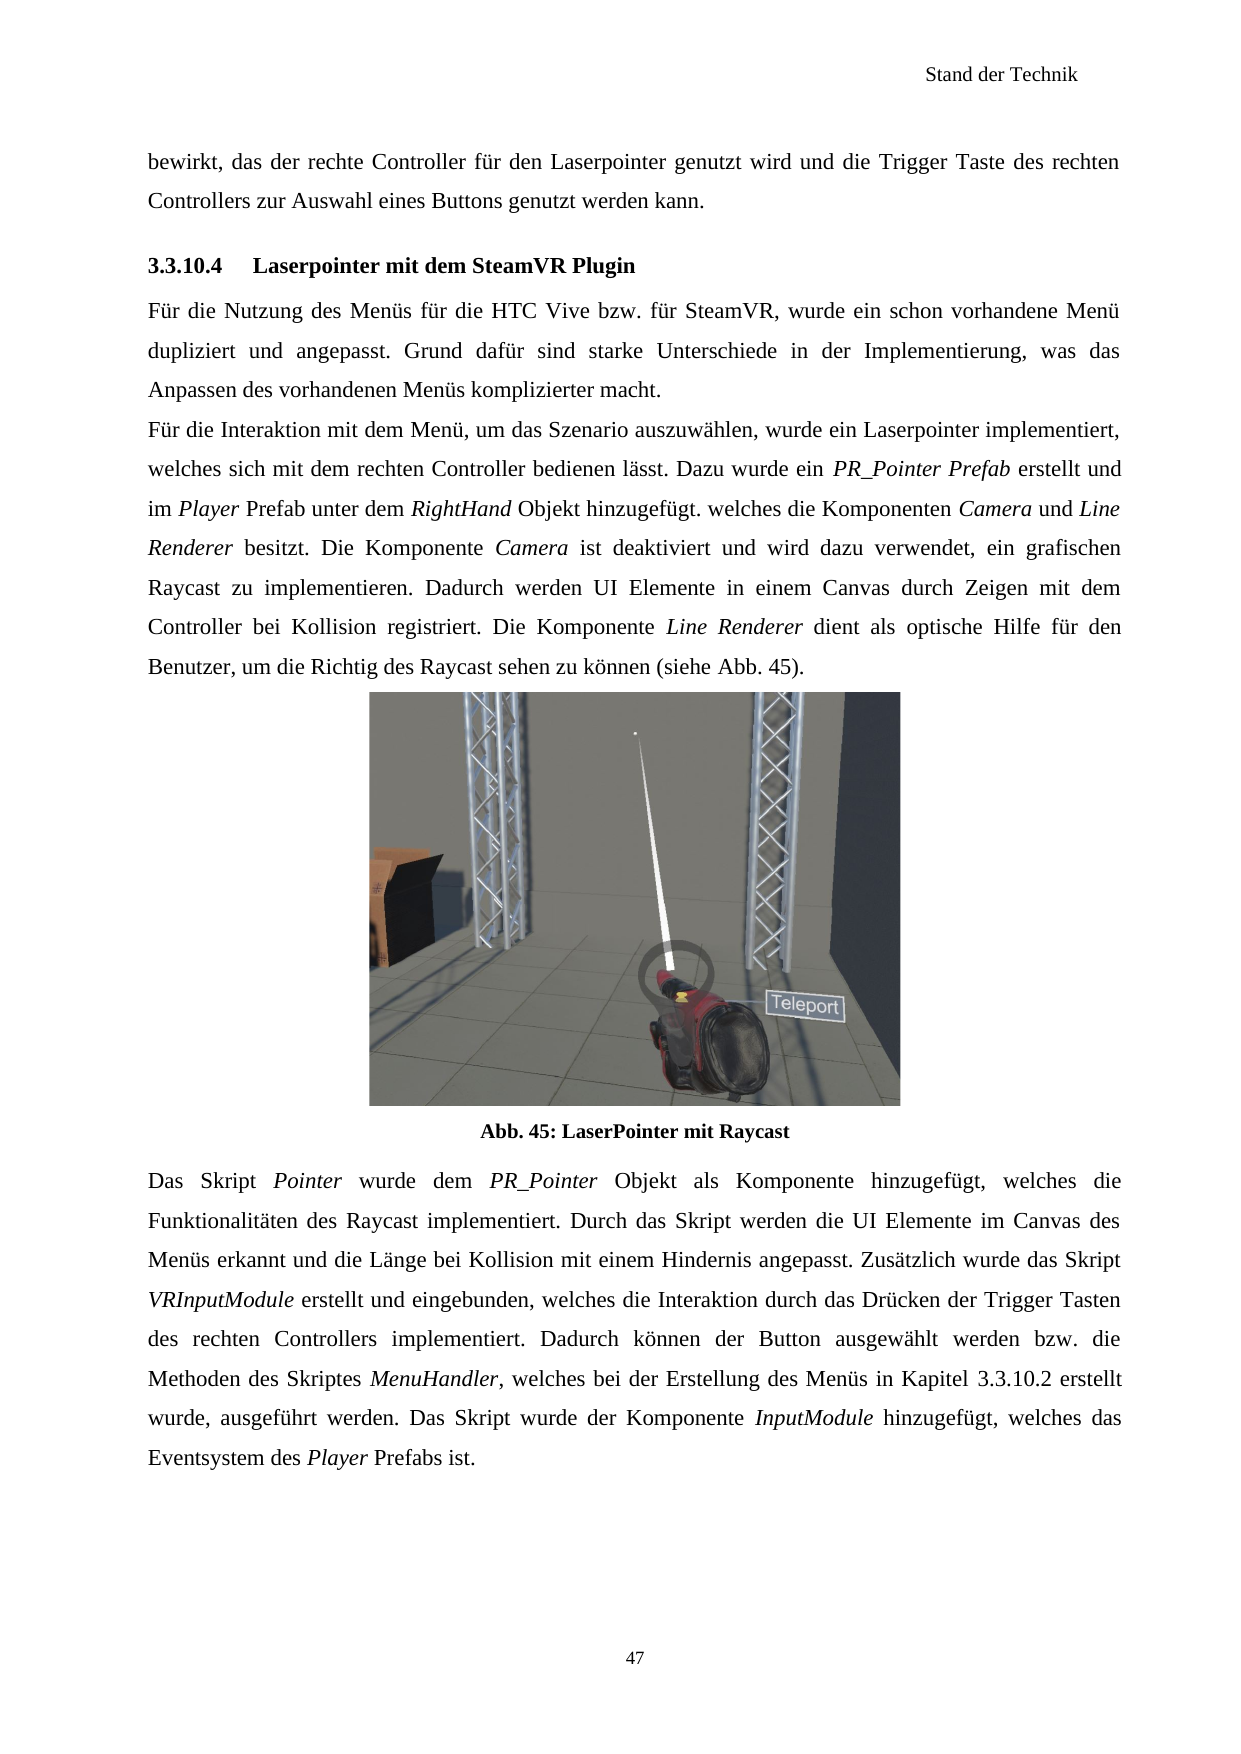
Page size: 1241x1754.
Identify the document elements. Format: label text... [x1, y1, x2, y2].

text Für die Nutzung des Menüs für die HTC Vive bzw. für SteamVR, wurde ein schon vorhandene Menü dupliziert und angepasst. Grund dafür sind starke Unterschiede in der Implementierung, was das Anpassen des vorhandenen Menüs komplizierter macht. [148, 297, 1122, 403]
subtitle Laserpointer mit dem SteamVR Plugin [148, 252, 1122, 278]
text Für die Interaktion mit dem Menü, um das Szenario auszuwählen, wurde ein Laserpointer implementiert, welches sich mit dem rechten Controller bedienen lässt. Dazu wurde ein PR_Pointer Prefab erstellt und im Player Prefab unter dem RightHand Objekt hinzugefügt. welches die Komponenten Camera und Line Renderer besitzt. Die Komponente Camera ist deaktiviert und wird dazu verwendet, ein grafischen Raycast zu implementieren. Dadurch werden UI Elemente in einem Canvas durch Zeigen mit dem Controller bei Kollision registriert. Die Komponente Line Renderer dient als optische Hilfe für den Benutzer, um die Richtig des Raycast sehen zu können (siehe Abb. 45). [148, 416, 1122, 679]
text Das Skript Pointer wurde dem PR_Pointer Objekt als Komponente hinzugefügt, welches die Funktionalitäten des Raycast implementiert. Durch das Skript werden die UI Elemente im Canvas des Menüs erkannt und die Länge bei Kollision mit einem Hindernis angepasst. Zusätzlich wurde das Skript VRInputModule erstellt und eingebunden, welches die Interaktion durch das Drücken der Trigger Tasten des rechten Controllers implementiert. Dadurch können der Button ausgewählt werden bzw. die Methoden des Skriptes MenuHandler, welches bei der Erstellung des Menüs in Kapitel 3.3.10.2 erstellt wurde, ausgeführt werden. Das Skript wurde der Komponente InputModule hinzugefügt, welches das Eventsystem des Player Prefabs ist. [148, 1168, 1122, 1470]
picture [369, 692, 901, 1106]
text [148, 148, 1122, 213]
